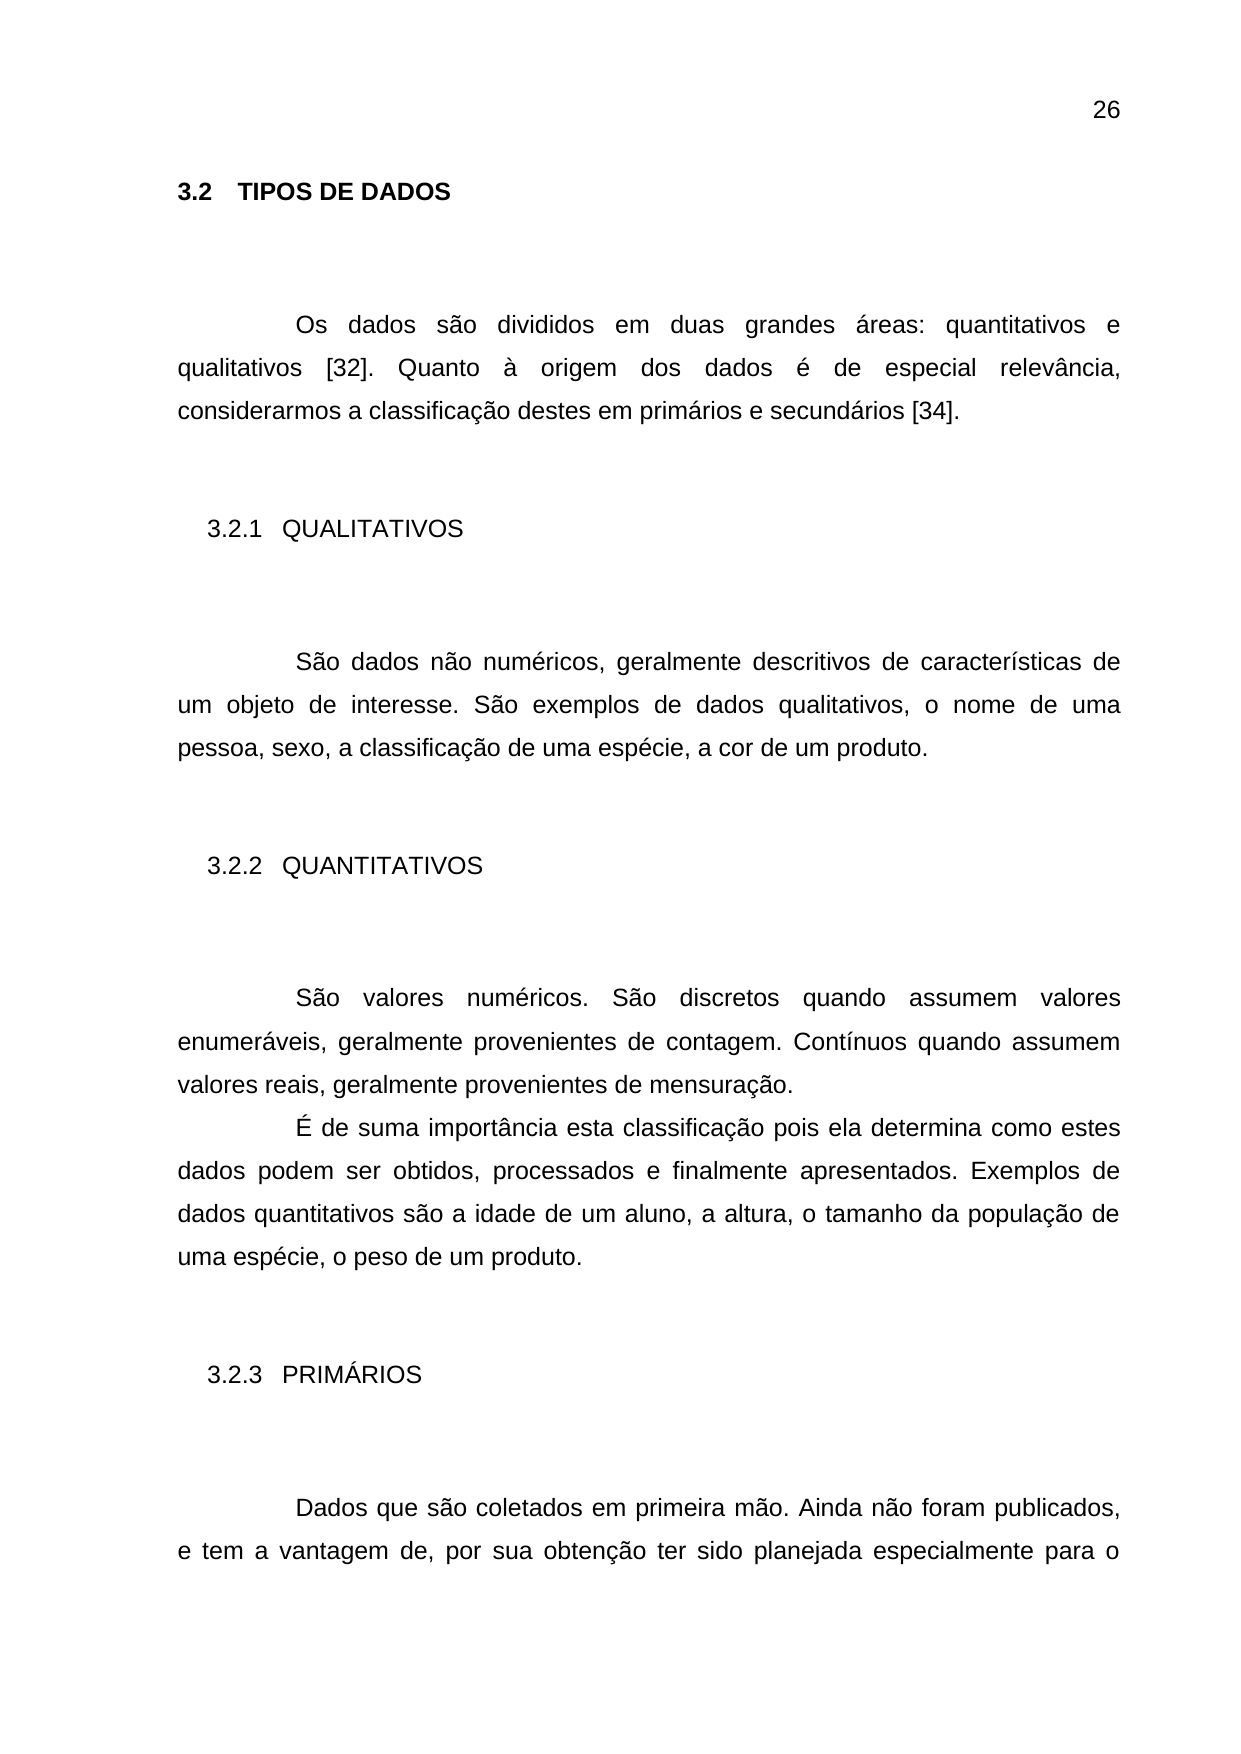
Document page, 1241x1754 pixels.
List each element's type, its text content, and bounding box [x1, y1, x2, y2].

text São valores numéricos. São discretos quando assumem valores enumeráveis, geralmente provenientes de contagem. Contínuos quando assumem valores reais, geralmente provenientes de mensuração. [177, 983, 1122, 1098]
text Os dados são divididos em duas grandes áreas: quantitativos e qualitativos [‎32]. Quanto à origem dos dados é de especial relevância, considerarmos a classificação destes em primários e secundários [‎34]. [177, 310, 1122, 425]
subtitle QUANTITATIVOS [207, 851, 1122, 880]
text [177, 1493, 1122, 1565]
text É de suma importância esta classificação pois ela determina como estes dados podem ser obtidos, processados e finalmente apresentados. Exemplos de dados quantitativos são a idade de um aluno, a altura, o tamanho da população de uma espécie, o peso de um produto. [177, 1113, 1122, 1271]
subtitle PRIMÁRIOS [207, 1360, 1122, 1389]
subtitle TIPOS DE DADOS [177, 177, 1122, 206]
subtitle QUALITATIVOS [207, 514, 1122, 543]
text São dados não numéricos, geralmente descritivos de características de um objeto de interesse. São exemplos de dados qualitativos, o nome de uma pessoa, sexo, a classificação de uma espécie, a cor de um produto. [177, 647, 1122, 762]
